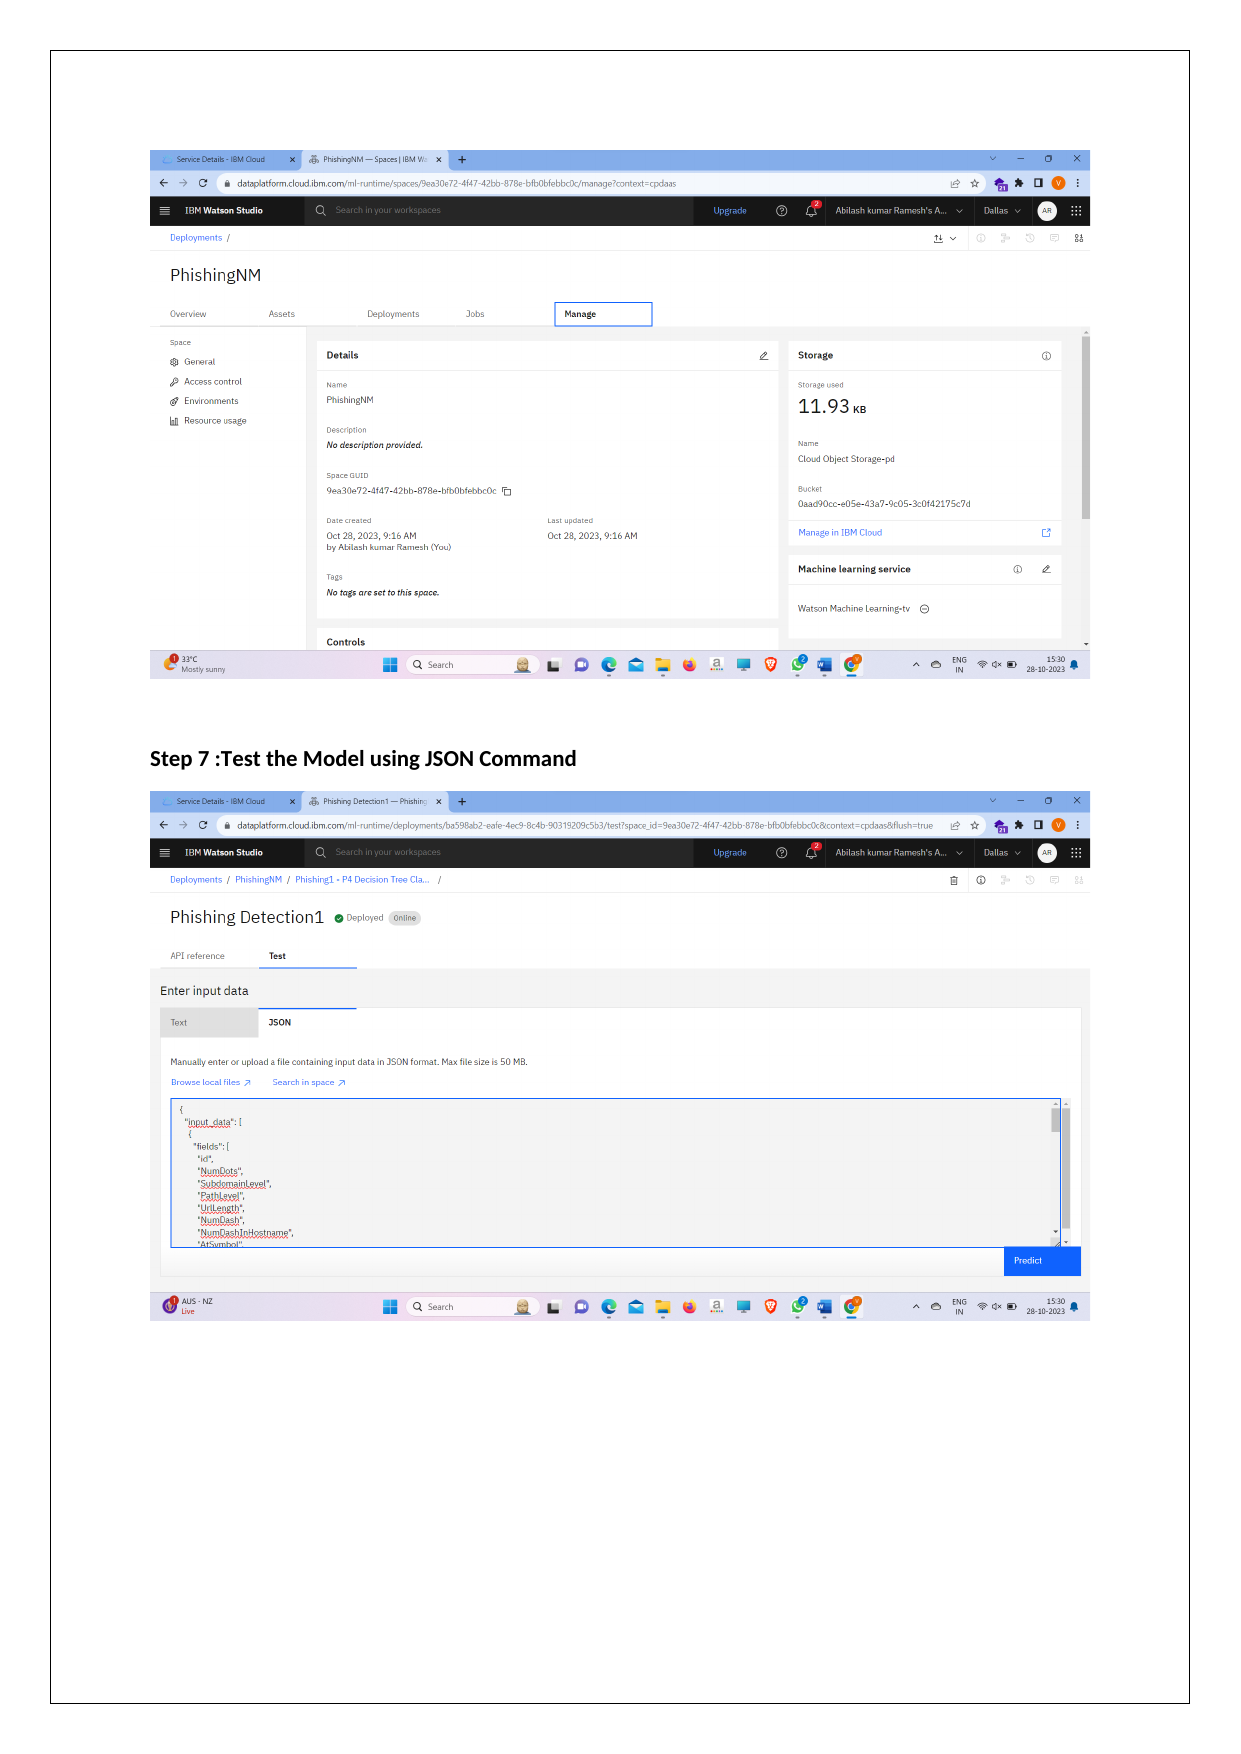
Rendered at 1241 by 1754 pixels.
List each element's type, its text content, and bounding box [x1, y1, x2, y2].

text Step 7 :Test the Model using JSON Command [150, 744, 1090, 773]
picture [150, 791, 1091, 1321]
picture [150, 150, 1091, 679]
